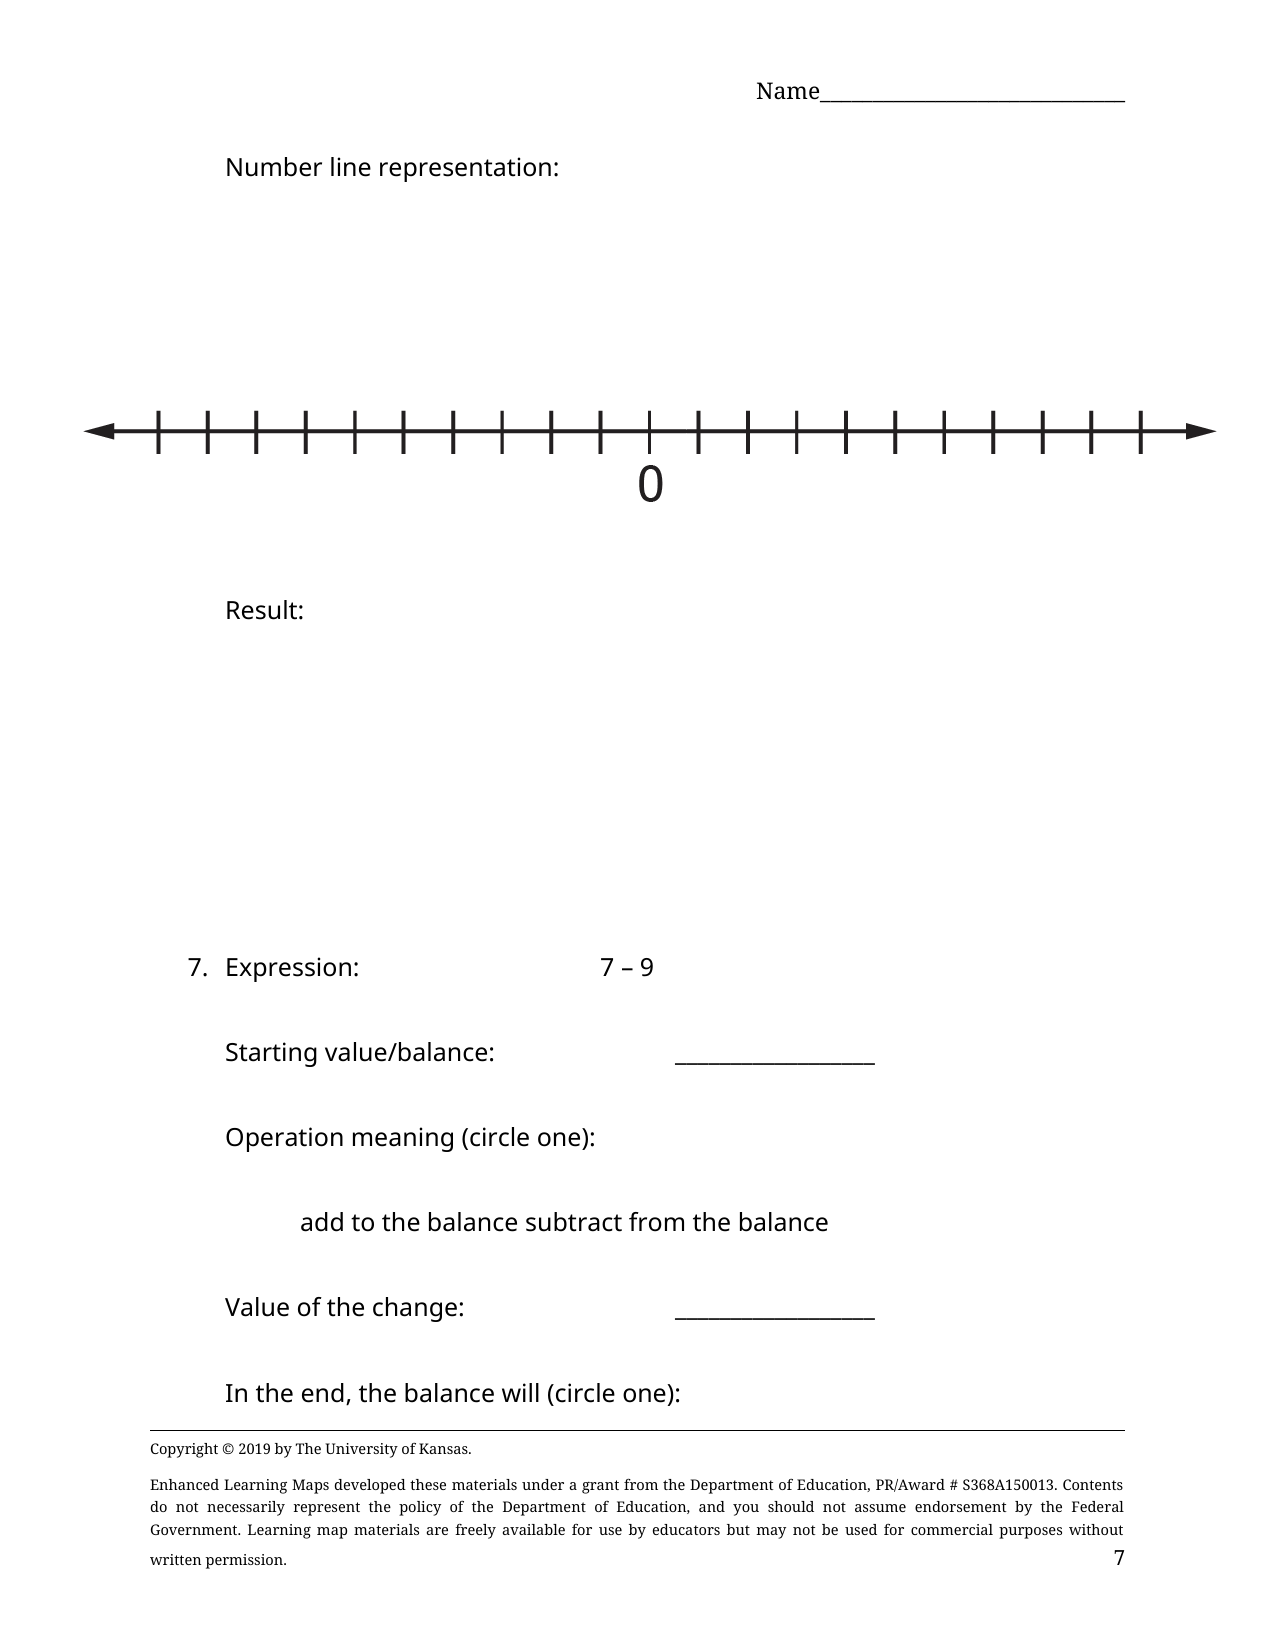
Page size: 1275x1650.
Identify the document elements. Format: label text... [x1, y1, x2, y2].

list Value of the change: __________________ [225, 1290, 1125, 1324]
list add to the balance subtract from the balance [300, 1205, 1125, 1239]
list Expression: 7 – 9 [187, 950, 1125, 984]
list Number line representation: [225, 150, 1125, 184]
list In the end, the balance will (circle one): [225, 1375, 1125, 1409]
list Starting value/balance: __________________ [225, 1035, 1125, 1069]
list Operation meaning (circle one): [225, 1120, 1125, 1154]
list Result: [225, 592, 1125, 626]
picture [64, 392, 1235, 507]
